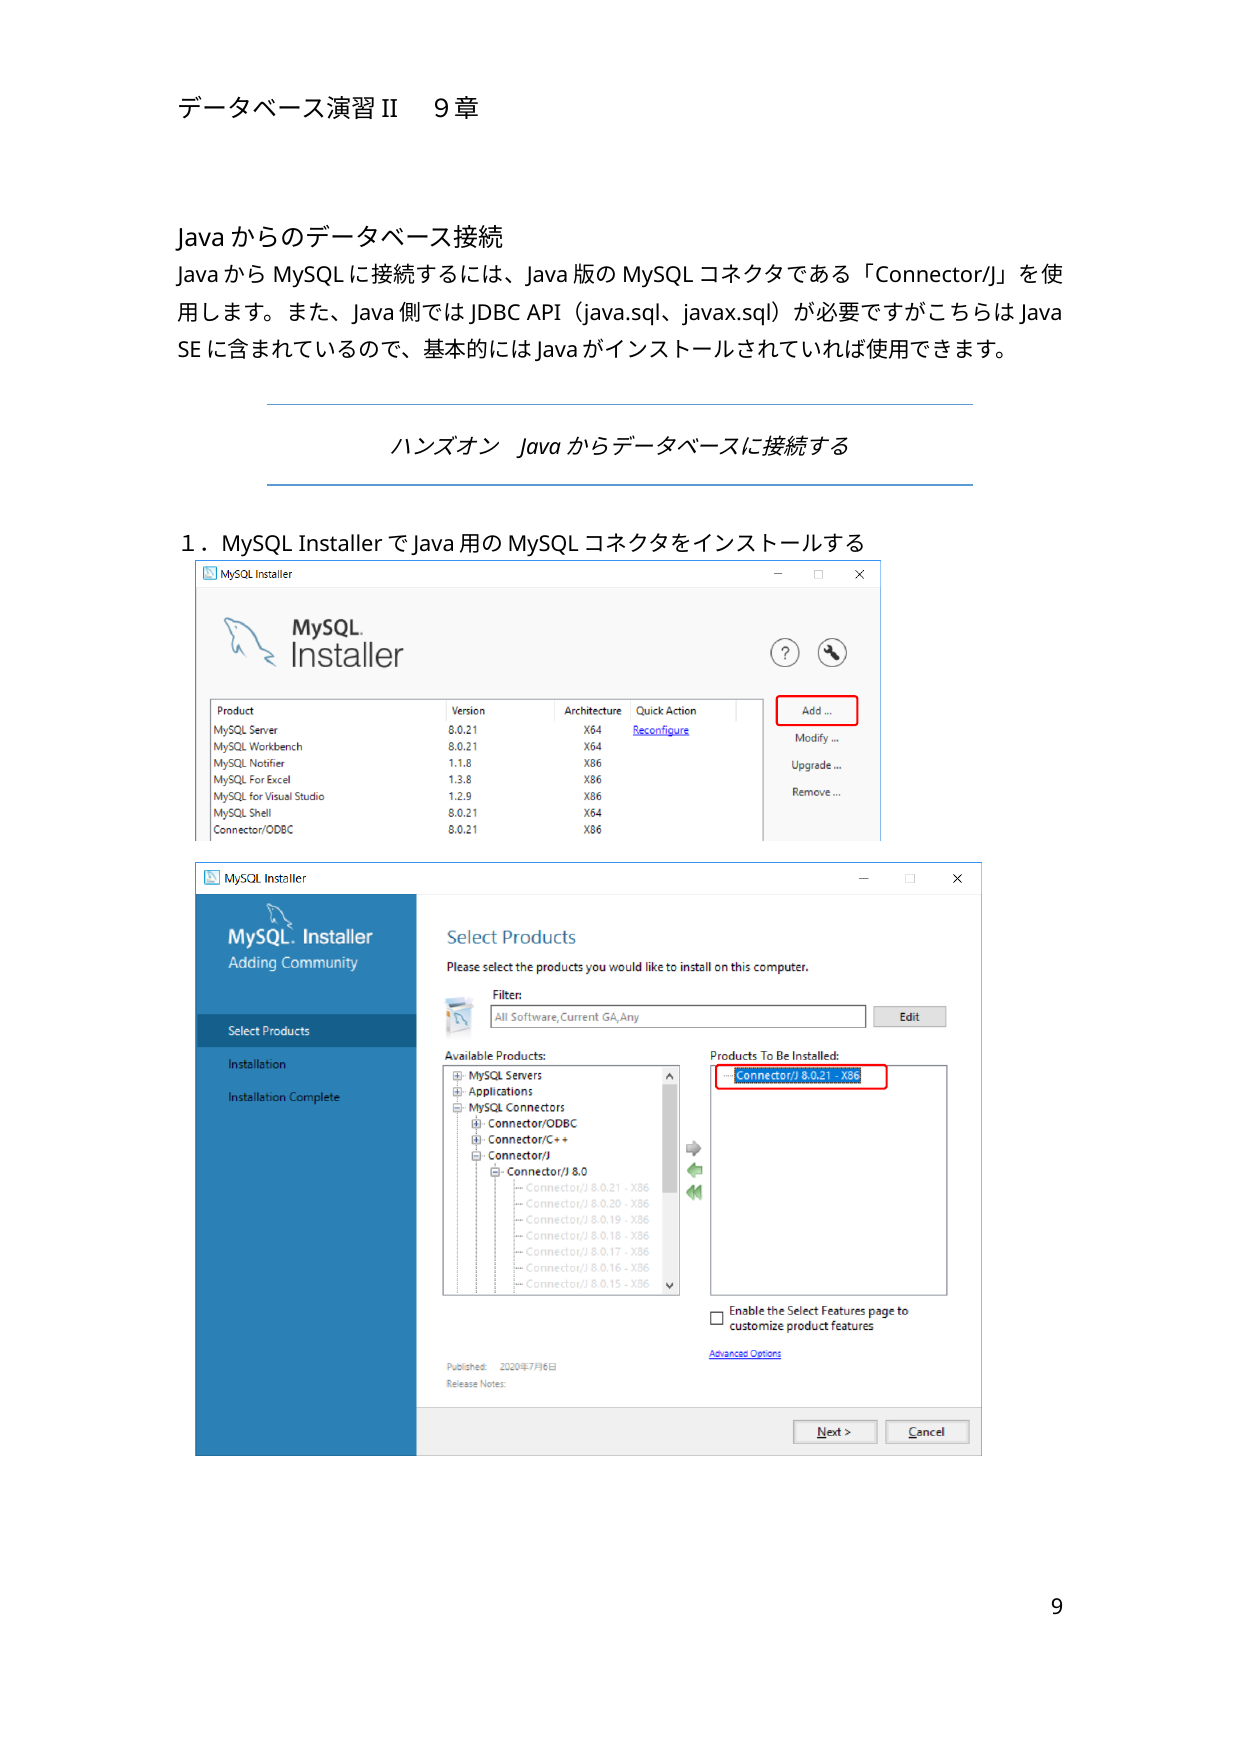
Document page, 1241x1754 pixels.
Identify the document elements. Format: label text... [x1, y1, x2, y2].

subtitle Javaからのデータベース接続 [177, 217, 1063, 254]
text JavaからMySQLに接続するには、Java版のMySQLコネクタである「Connector/J」を使用します。また、Java側ではJDBC API（java.sql、javax.sql）が必要ですがこちらはJava SEに含まれているので、基本的にはJavaがインストールされていれば使用できます。 [177, 254, 1063, 367]
picture [195, 862, 982, 1456]
picture [195, 561, 881, 841]
text １．MySQL InstallerでJava用のMySQLコネクタをインストールする [177, 523, 1063, 561]
text ハンズオン Javaからデータベースに接続する [267, 405, 973, 484]
